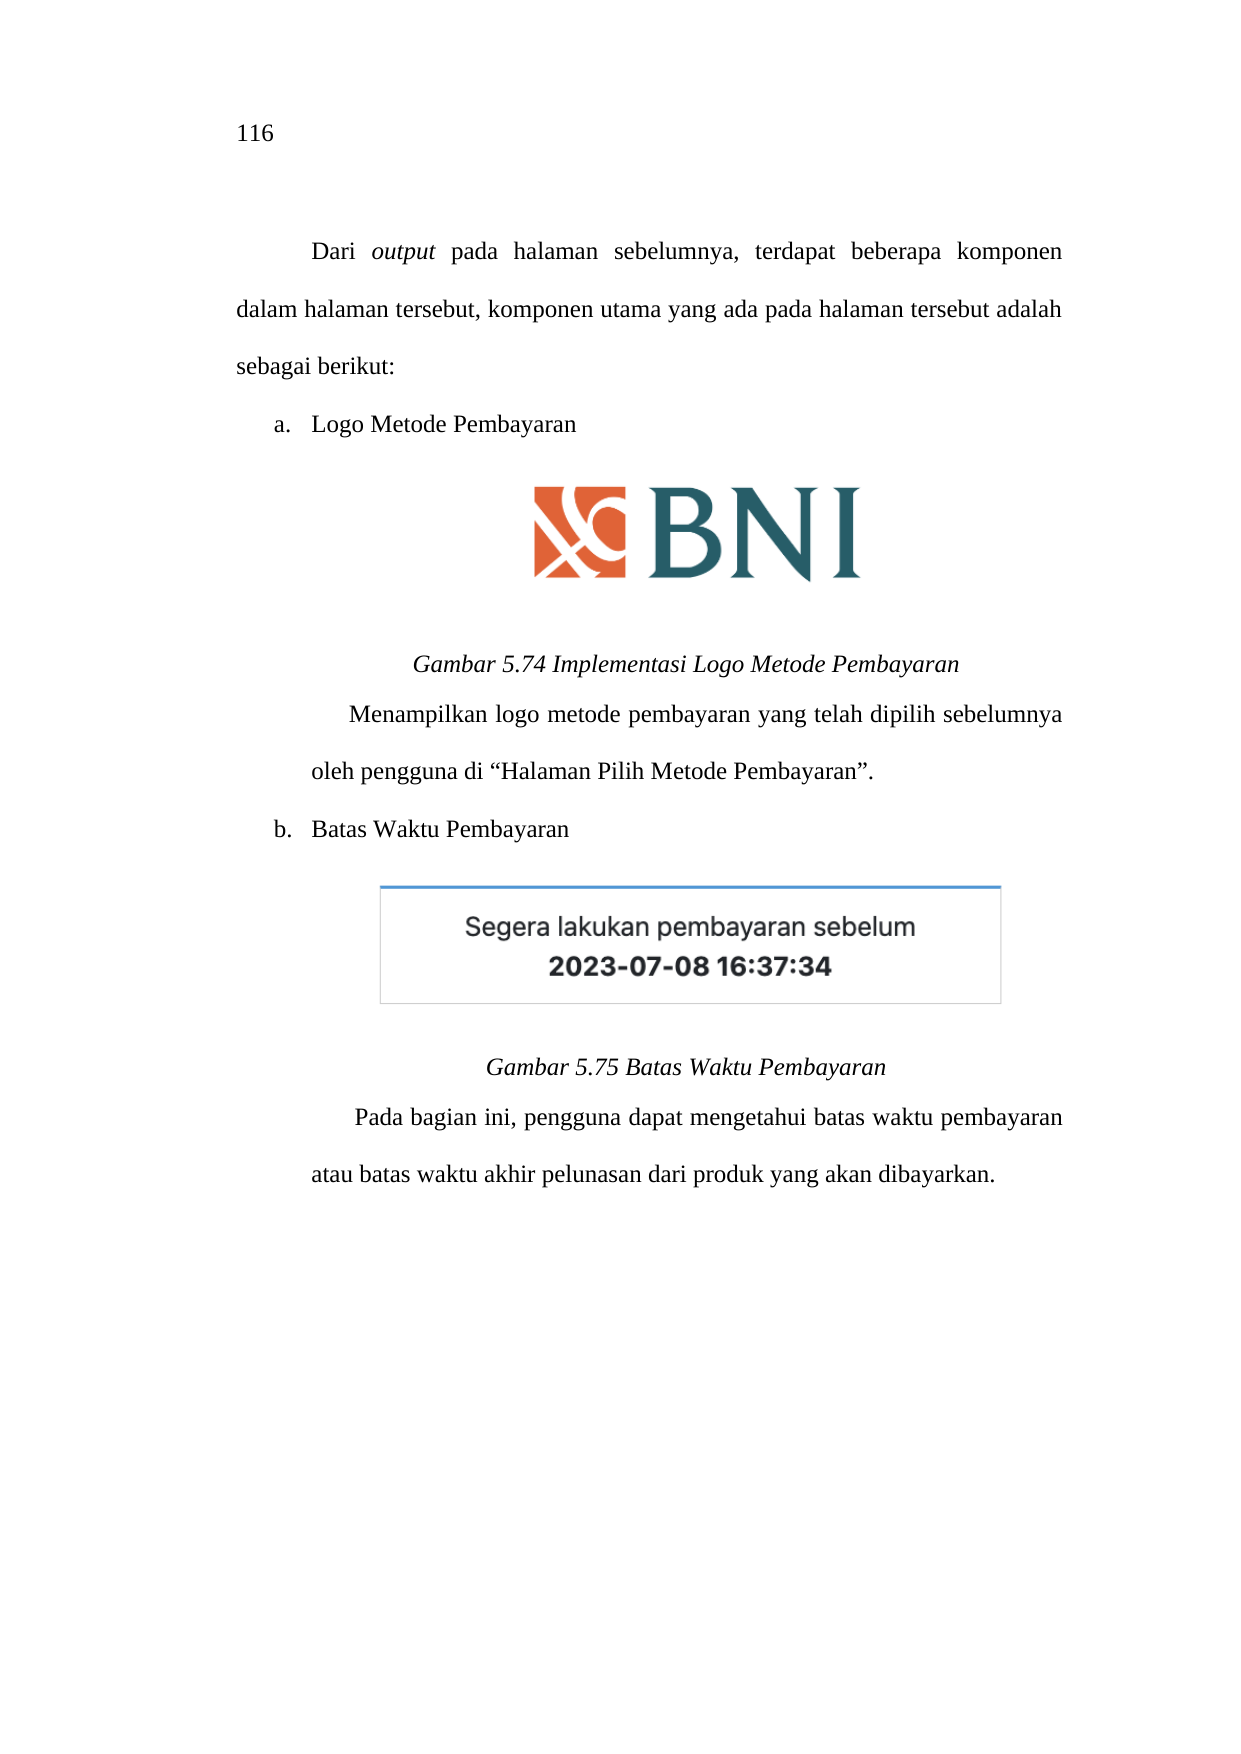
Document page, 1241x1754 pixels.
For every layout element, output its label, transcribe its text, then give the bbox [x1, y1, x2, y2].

text Menampilkan logo metode pembayaran yang telah dipilih sebelumnya oleh pengguna di “Halaman Pilih Metode Pembayaran”. [311, 699, 1063, 785]
picture [498, 466, 876, 621]
list Logo Metode Pembayaran [274, 409, 1063, 437]
list Batas Waktu Pembayaran [274, 814, 1063, 842]
picture [360, 871, 1015, 1024]
text Dari output pada halaman sebelumnya, terdapat beberapa komponen dalam halaman tersebut, komponen utama yang ada pada halaman tersebut adalah sebagai berikut: [236, 236, 1063, 380]
text Pada bagian ini, pengguna dapat mengetahui batas waktu pembayaran atau batas waktu akhir pelunasan dari produk yang akan dibayarkan. [311, 1102, 1063, 1188]
